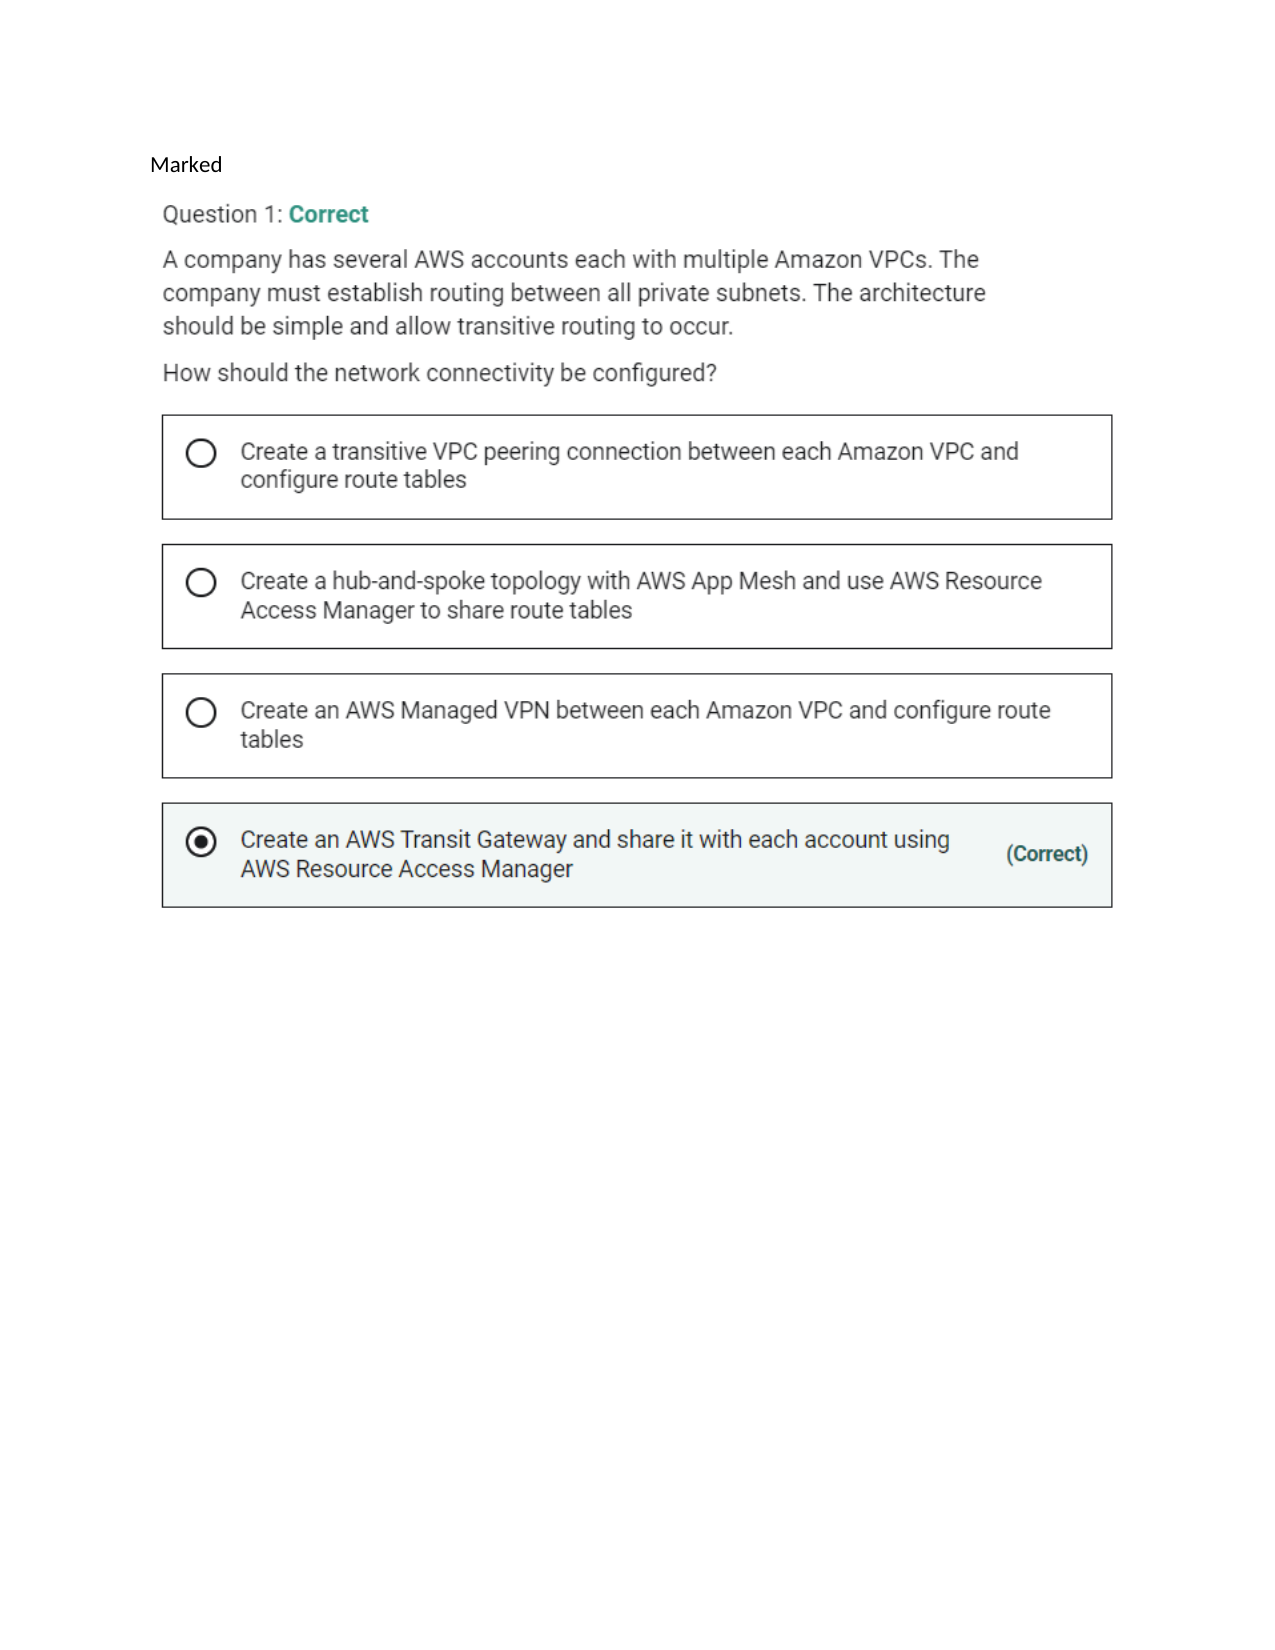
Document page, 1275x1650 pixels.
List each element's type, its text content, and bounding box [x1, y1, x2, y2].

picture [150, 196, 1125, 920]
text Marked [150, 150, 1125, 178]
